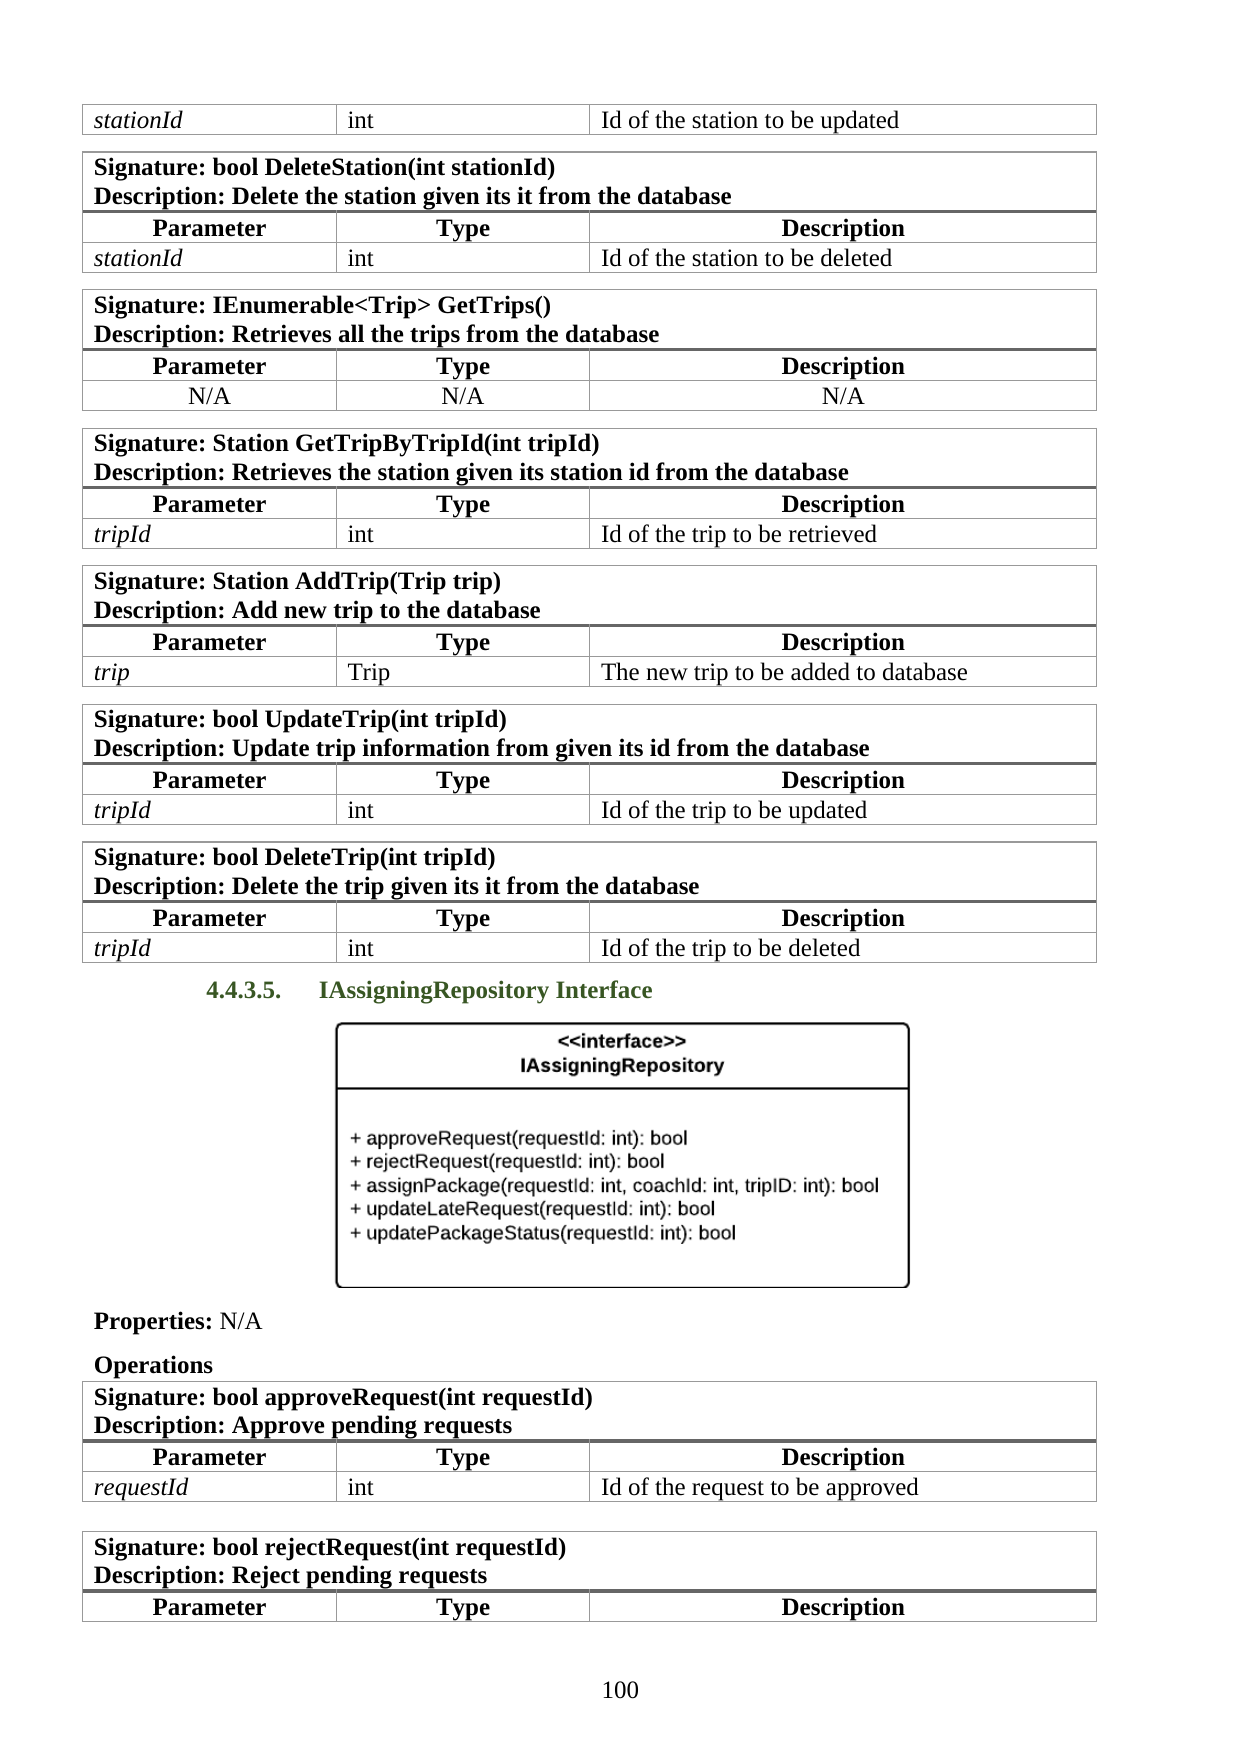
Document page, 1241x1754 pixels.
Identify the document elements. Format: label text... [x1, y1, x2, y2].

table_cell Parameter [83, 351, 336, 380]
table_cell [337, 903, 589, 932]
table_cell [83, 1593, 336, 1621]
table_cell Id of the station to be deleted [590, 243, 1096, 272]
table_cell Description [590, 351, 1096, 380]
table_cell N/A [83, 381, 336, 409]
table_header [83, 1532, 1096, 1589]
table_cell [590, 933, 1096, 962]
table_cell stationId [83, 243, 336, 272]
table_header Signature: bool DeleteTrip(int tripId) Description: Delete the trip given its it from the database [83, 843, 1096, 900]
table_cell trip [83, 657, 336, 686]
table_header Signature: bool DeleteStation(int stationId) Description: Delete the station given its it from the database [83, 153, 1096, 210]
table_cell int [337, 519, 589, 548]
table_cell Type [337, 489, 589, 518]
table_cell Parameter [83, 489, 336, 518]
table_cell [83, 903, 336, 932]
table_cell Type [337, 765, 589, 794]
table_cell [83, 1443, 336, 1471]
table_cell N/A [337, 381, 589, 409]
table_cell Id of the trip to be retrieved [590, 519, 1096, 548]
table_cell Description [590, 489, 1096, 518]
table_cell N/A [590, 381, 1096, 409]
table_cell Parameter [83, 765, 336, 794]
table_cell The new trip to be added to database [590, 657, 1096, 686]
subtitle IAssigningRepository Interface [206, 975, 1146, 1004]
table_cell stationId [83, 105, 336, 133]
table_header Signature: Station GetTripByTripId(int tripId) Description: Retrieves the station given its station id from the database [83, 429, 1096, 486]
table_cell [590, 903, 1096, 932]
table_cell Id of the station to be updated [590, 105, 1096, 133]
table_cell Type [337, 351, 589, 380]
table_cell tripId [83, 795, 336, 824]
table_cell Type [337, 627, 589, 656]
table_header Signature: bool UpdateTrip(int tripId) Description: Update trip information from given its id from the database [83, 705, 1096, 762]
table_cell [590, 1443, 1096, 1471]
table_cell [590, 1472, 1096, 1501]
table_cell int [337, 243, 589, 272]
text Operations [94, 1350, 1146, 1378]
table_cell Parameter [83, 213, 336, 242]
table_cell Id of the trip to be updated [590, 795, 1096, 824]
table_cell Description [590, 627, 1096, 656]
table_cell int [337, 795, 589, 824]
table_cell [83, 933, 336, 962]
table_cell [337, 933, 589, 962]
table_cell Description [590, 765, 1096, 794]
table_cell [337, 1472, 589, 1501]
table_cell Parameter [83, 627, 336, 656]
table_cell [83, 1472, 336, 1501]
table_cell Trip [337, 657, 589, 686]
table_cell Type [337, 213, 589, 242]
table_cell tripId [83, 519, 336, 548]
table_header Signature: Station AddTrip(Trip trip) Description: Add new trip to the database [83, 566, 1096, 624]
table_cell int [337, 105, 589, 133]
text Properties: N/A [94, 1306, 1146, 1335]
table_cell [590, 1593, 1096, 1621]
table_header Signature: IEnumerable<Trip> GetTrips() Description: Retrieves all the trips from the database [83, 290, 1096, 348]
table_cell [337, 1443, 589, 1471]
picture [330, 1018, 911, 1288]
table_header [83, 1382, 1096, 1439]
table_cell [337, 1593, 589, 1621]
table_cell Description [590, 213, 1096, 242]
